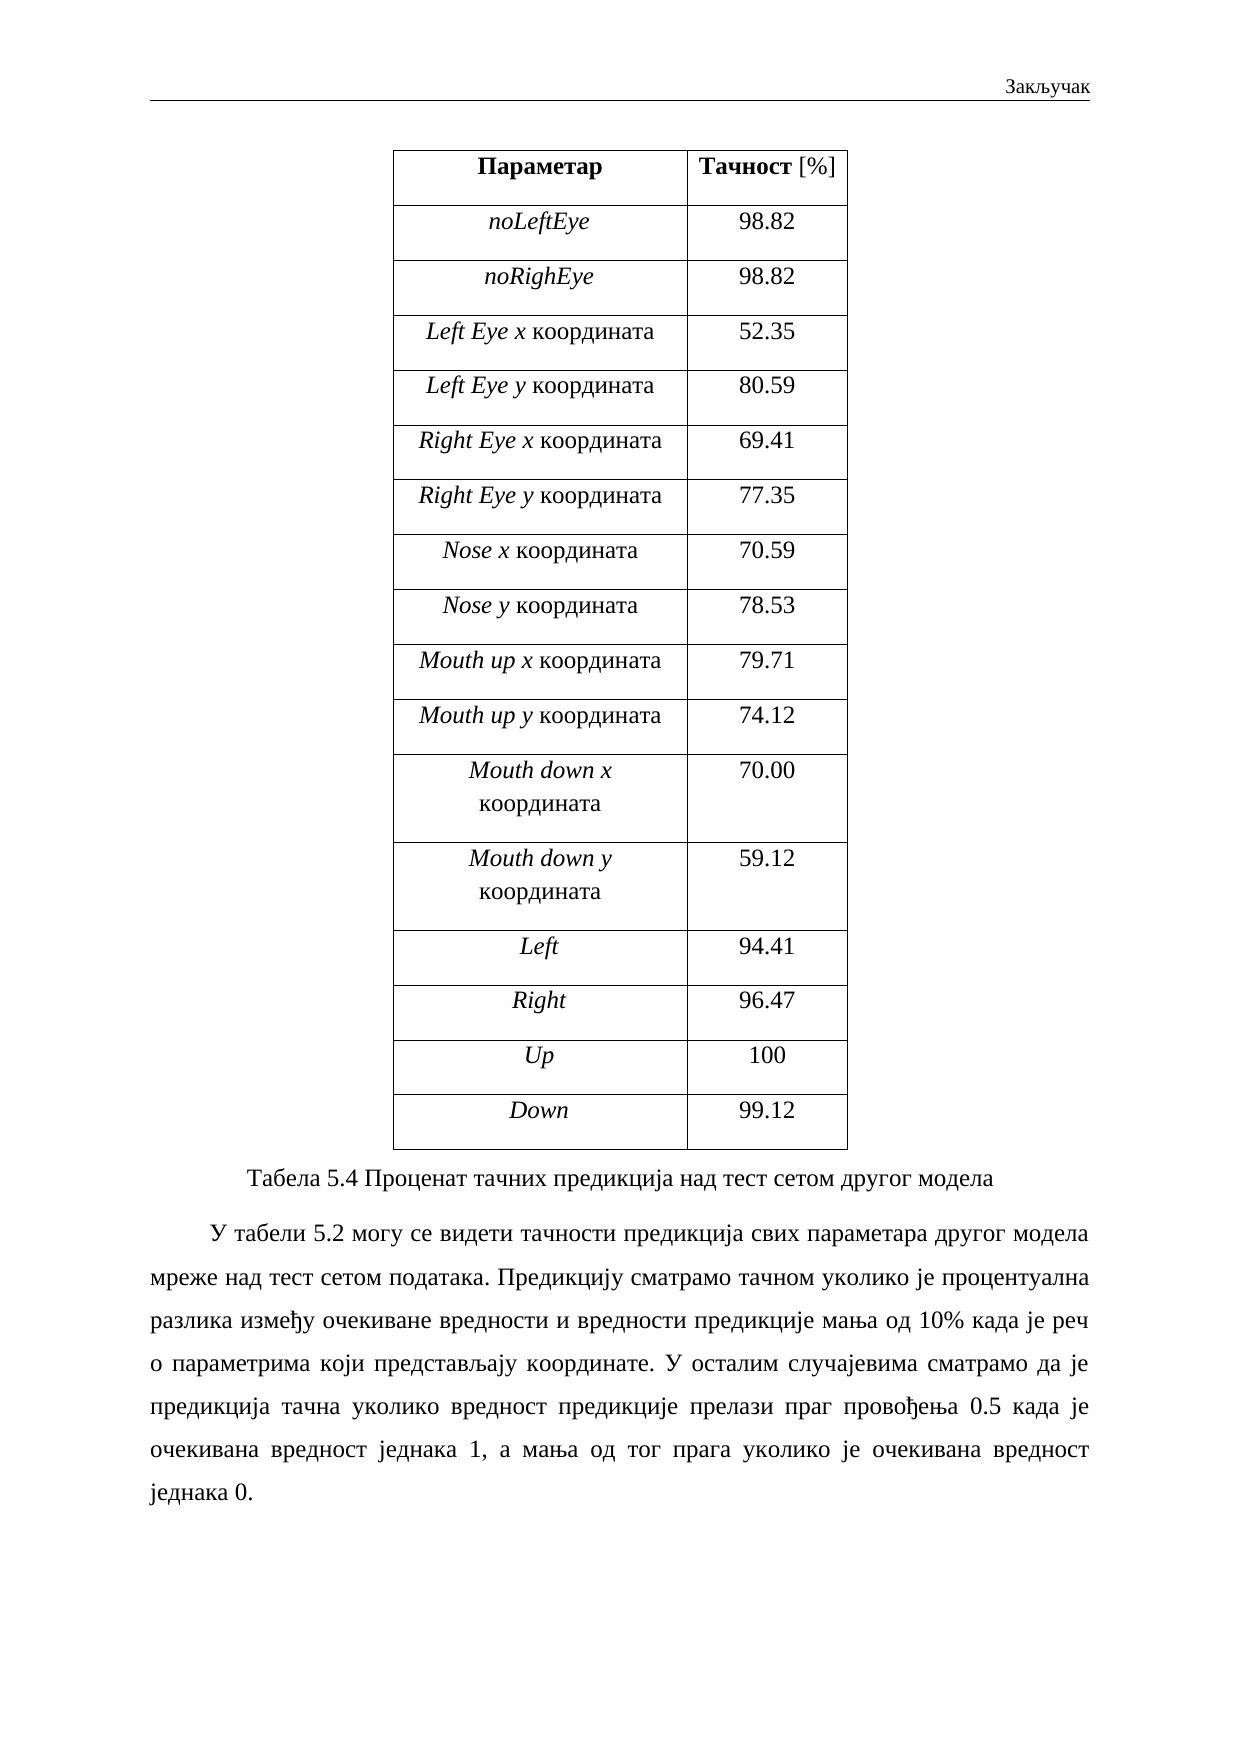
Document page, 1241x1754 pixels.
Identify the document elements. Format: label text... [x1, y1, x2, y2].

table_header Тачност [%] [688, 151, 847, 205]
table_cell Left Eye x координата [394, 316, 687, 369]
table_cell Mouth up x координата [394, 645, 687, 699]
table_cell noRighEye [394, 261, 687, 315]
table_cell 70.59 [688, 535, 847, 589]
table_cell 100 [688, 1041, 847, 1094]
table_cell Nose x координата [394, 535, 687, 589]
table_cell 74.12 [688, 700, 847, 754]
table_cell Mouth up y координата [394, 700, 687, 754]
table_cell 98.82 [688, 206, 847, 260]
table_cell 59.12 [688, 843, 847, 930]
table_cell Left [394, 931, 687, 984]
table_cell Left Eye y координата [394, 371, 687, 424]
table_cell 77.35 [688, 480, 847, 534]
table_cell 94.41 [688, 931, 847, 984]
table_cell Up [394, 1041, 687, 1094]
table_cell 79.71 [688, 645, 847, 699]
table_cell 80.59 [688, 371, 847, 424]
table_cell 78.53 [688, 590, 847, 644]
table_cell Right Eye y координата [394, 480, 687, 534]
table_cell 96.47 [688, 986, 847, 1039]
text У табели 5.2 могу се видети тачности предикција свих параметара другог модела мреже над тест сетом података. Предикцију сматрамо тачном уколико је процентуална разлика између очекиване вредности и вредности предикције мања од 10% када је реч о параметрима који представљају координате. У осталим случајевима сматрамо да је предикција тачна уколико вредност предикције прелази праг провођења 0.5 када је очекивана вредност једнака 1, а мања од тог прага уколико је очекивана вредност једнака 0. [150, 1218, 1090, 1506]
table_cell 70.00 [688, 755, 847, 842]
table_cell 52.35 [688, 316, 847, 369]
table_cell Nose y координата [394, 590, 687, 644]
table_cell Down [394, 1095, 687, 1149]
table_cell 69.41 [688, 426, 847, 479]
table_cell Right [394, 986, 687, 1039]
table_cell noLeftEye [394, 206, 687, 260]
table_cell Mouth down x координата [394, 755, 687, 842]
table_cell 99.12 [688, 1095, 847, 1149]
table_cell Right Eye x координата [394, 426, 687, 479]
table_cell Mouth down y координата [394, 843, 687, 930]
table_cell 98.82 [688, 261, 847, 315]
table_header Параметар [394, 151, 687, 205]
